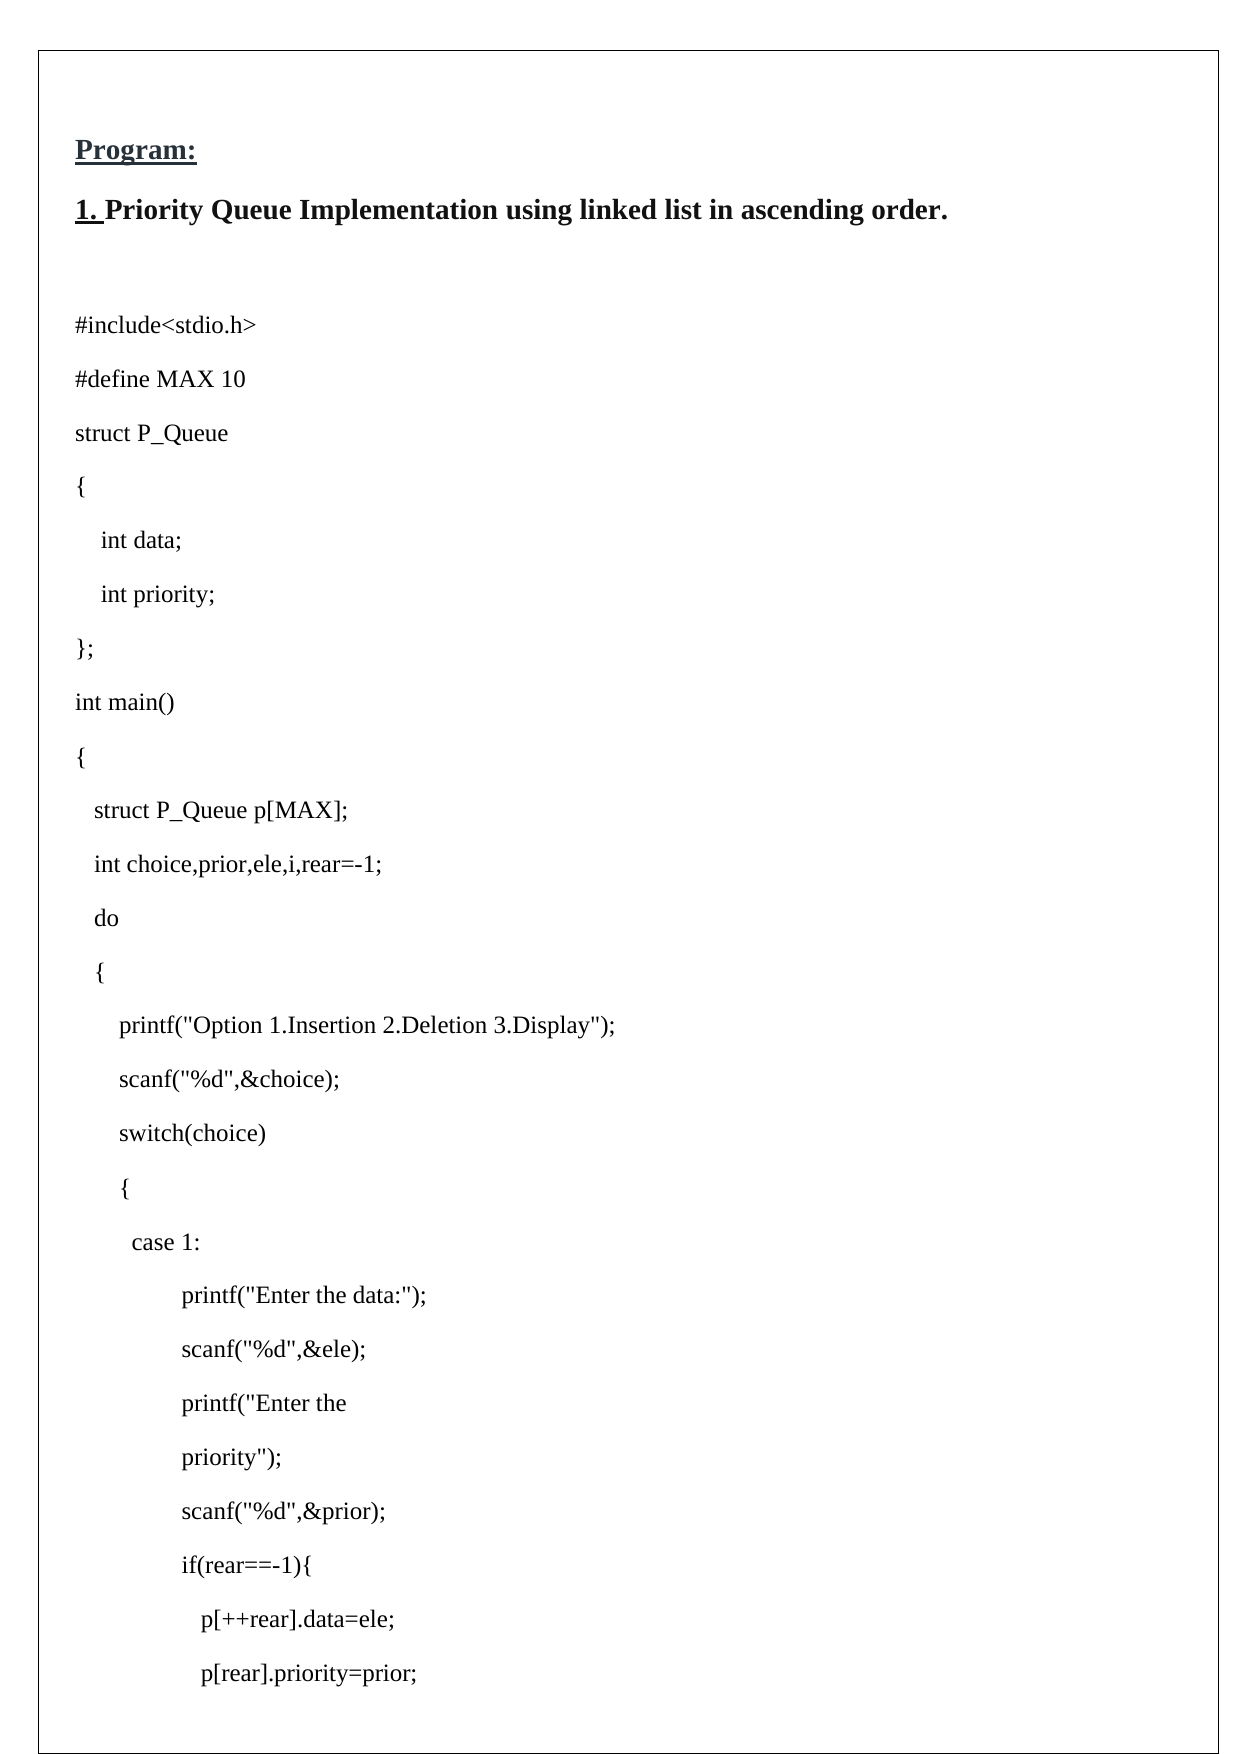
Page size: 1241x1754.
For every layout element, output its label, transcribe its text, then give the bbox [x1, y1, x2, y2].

text int choice,prior,ele,i,rear=-1; do [94, 849, 384, 932]
text int data; [101, 525, 1218, 554]
text Program: [75, 132, 1218, 166]
list Priority Queue Implementation using linked list in ascending order. [75, 192, 1218, 225]
text int priority; [101, 579, 1218, 608]
text printf("Enter the data:"); scanf("%d",&ele); printf("Enter the priority"); scanf("%d",&prior); if(rear==-1){ [181, 1280, 453, 1579]
text #include<stdio.h> #define MAX 10 struct P_Queue [75, 310, 258, 447]
text switch(choice) [119, 1118, 1218, 1147]
text printf("Option 1.Insertion 2.Deletion 3.Display"); scanf("%d",&choice); [119, 1011, 617, 1093]
text struct P_Queue p[MAX]; [94, 795, 1218, 824]
text { [94, 957, 1218, 986]
text { [75, 742, 1218, 770]
text { [119, 1173, 1218, 1201]
text }; [75, 633, 1218, 662]
text { [75, 472, 1218, 501]
text int main() [75, 687, 1218, 716]
text p[++rear].data=ele; p[rear].priority=prior; [201, 1604, 453, 1687]
text case 1: [131, 1227, 1218, 1255]
